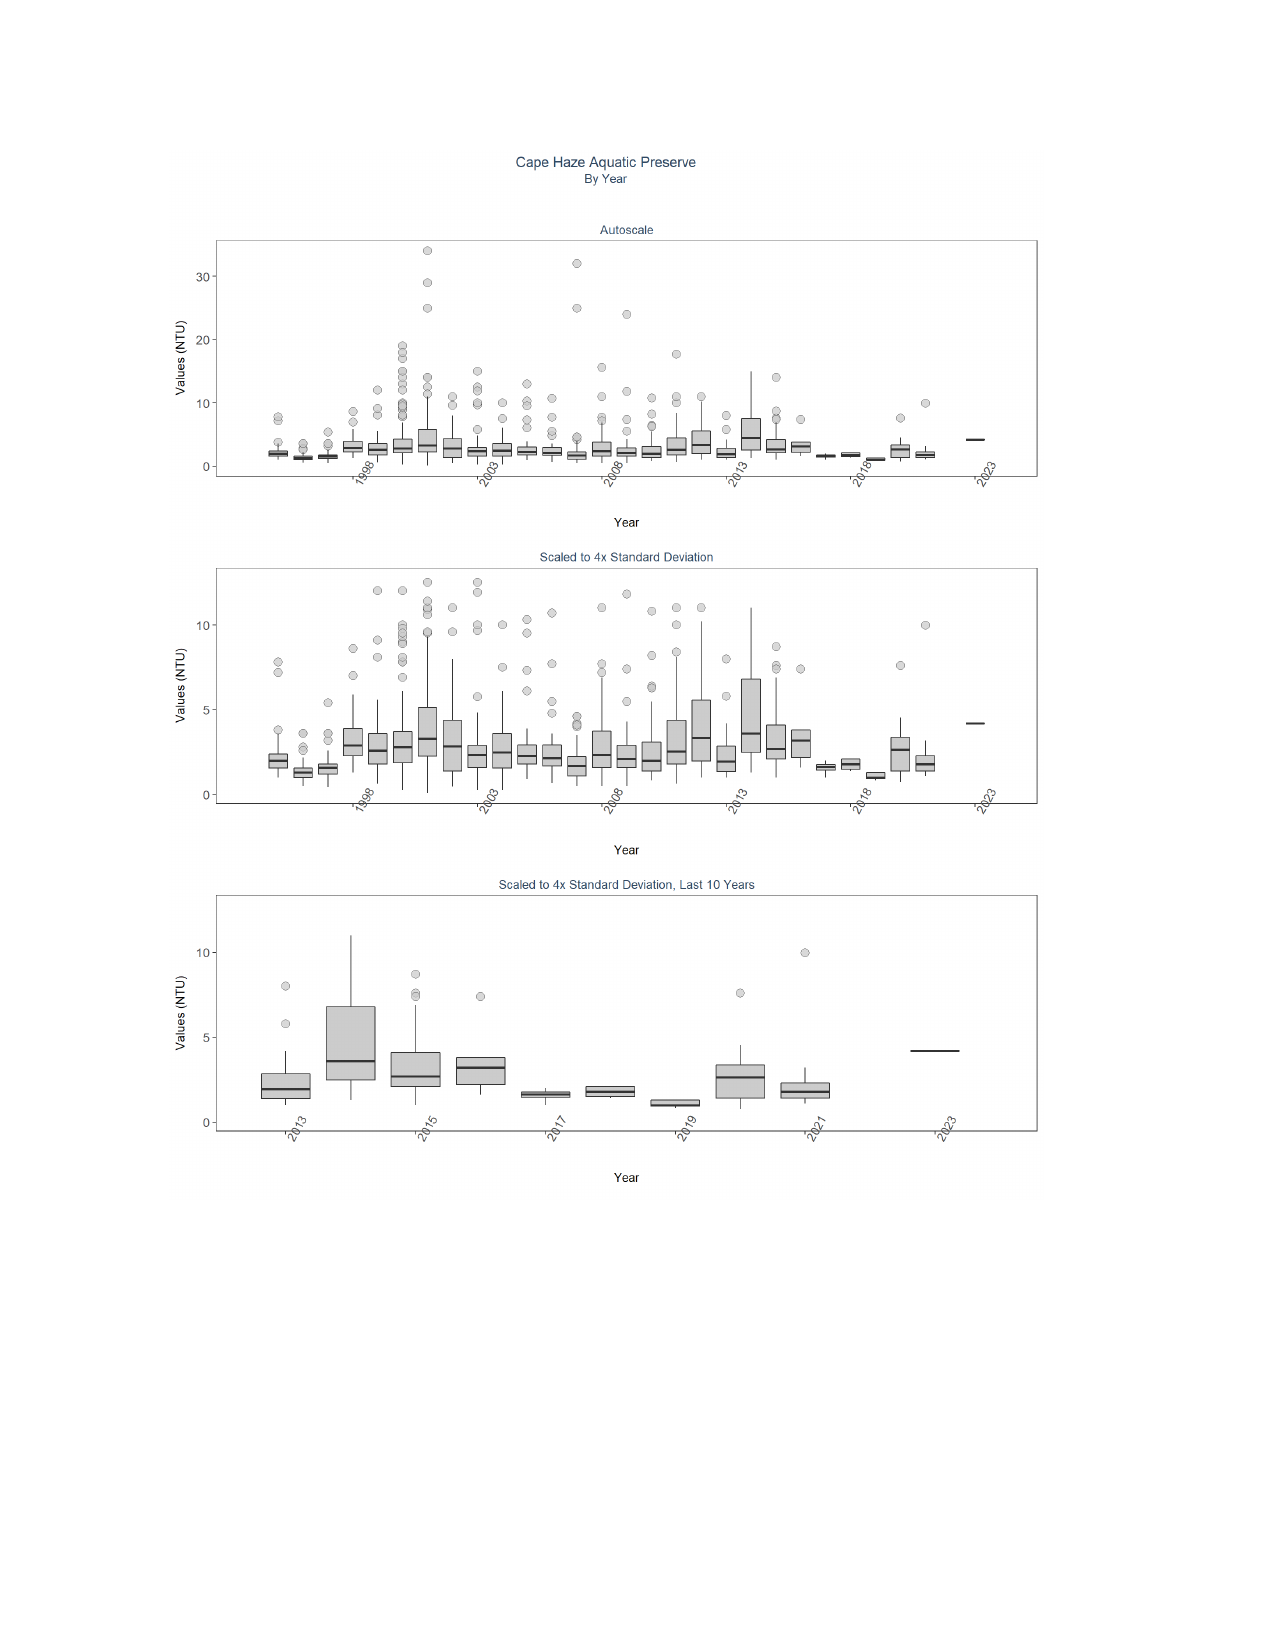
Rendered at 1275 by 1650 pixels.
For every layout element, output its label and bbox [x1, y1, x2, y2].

picture [168, 150, 1044, 1200]
